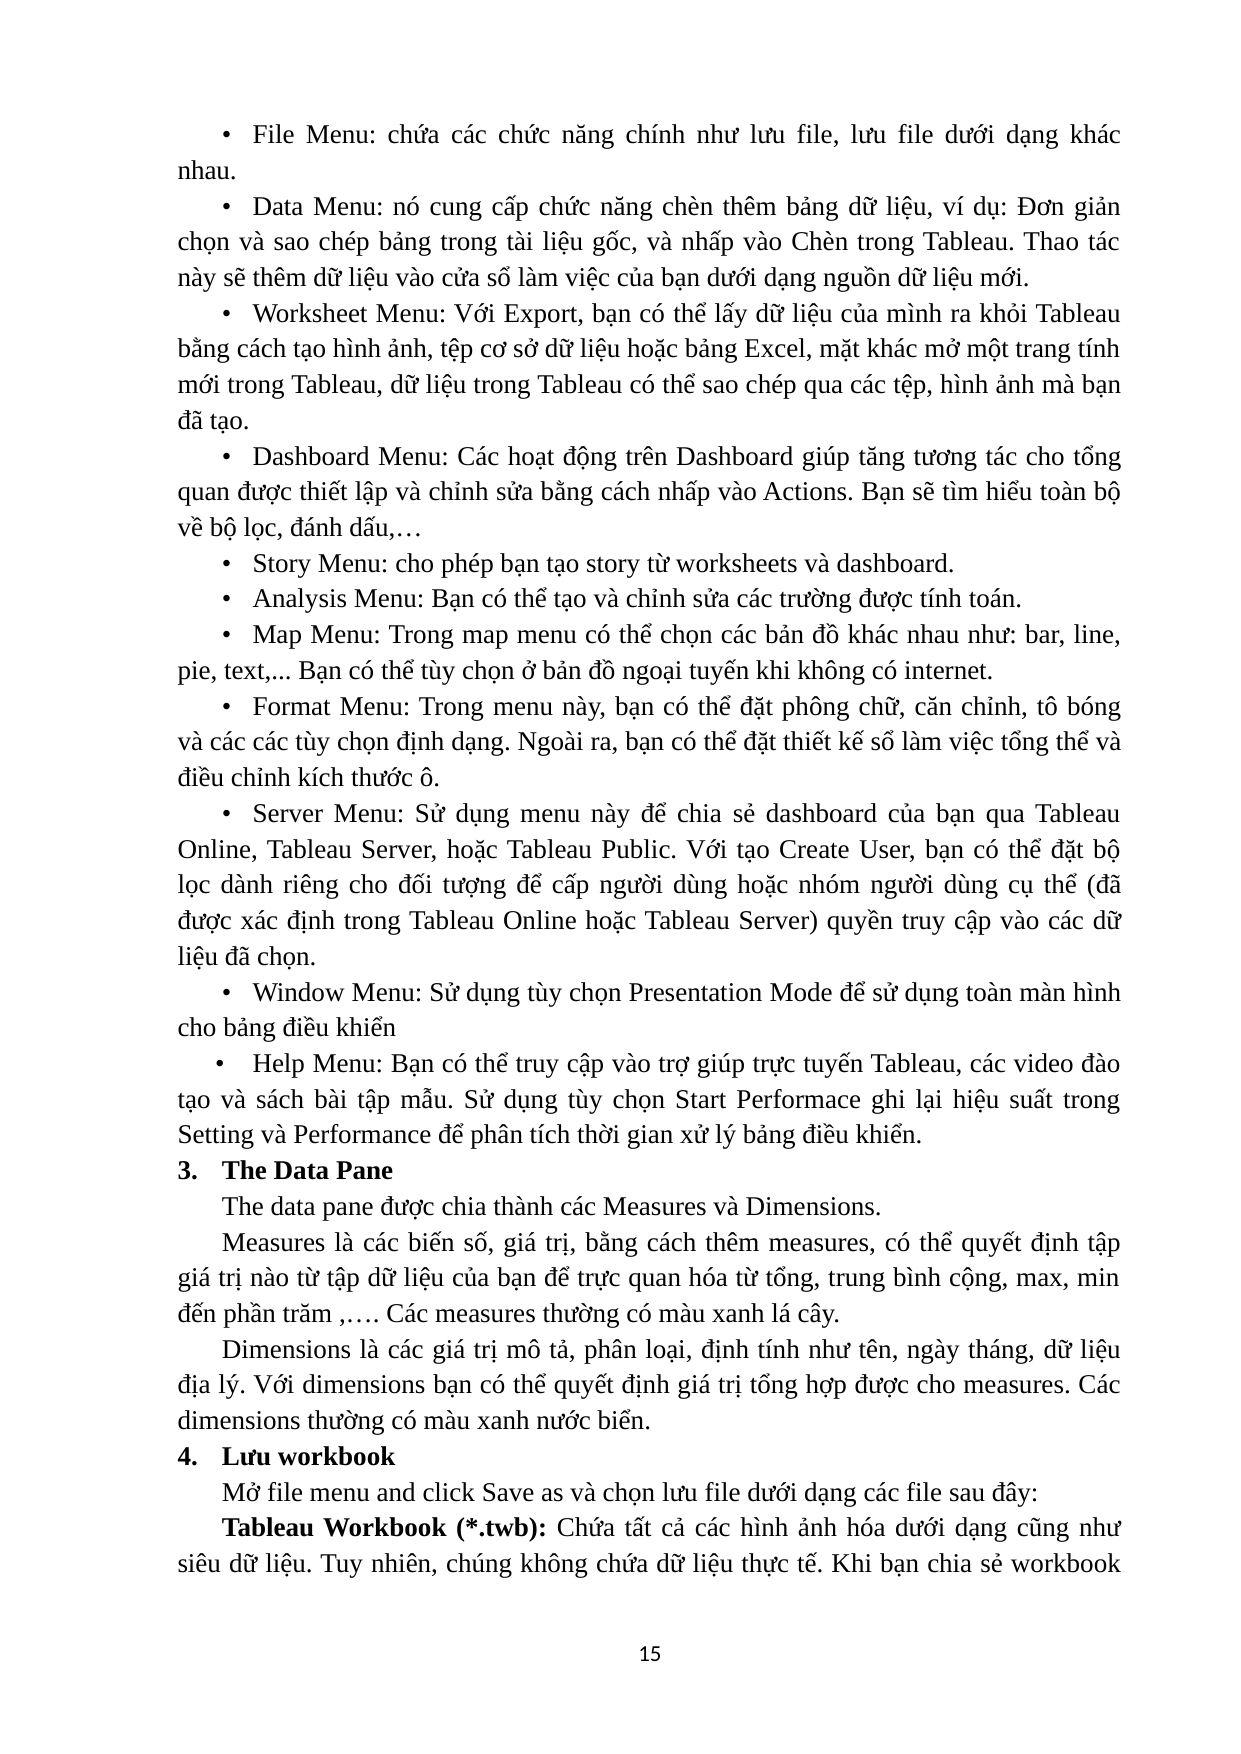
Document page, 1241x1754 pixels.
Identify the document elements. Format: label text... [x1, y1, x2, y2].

text • Map Menu: Trong map menu có thể chọn các bản đồ khác nhau như: bar, line, pie, text,... Bạn có thể tùy chọn ở bản đồ ngoại tuyến khi không có internet. [177, 618, 1122, 685]
text • Window Menu: Sử dụng tùy chọn Presentation Mode để sử dụng toàn màn hình cho bảng điều khiển [177, 976, 1122, 1042]
text • Format Menu: Trong menu này, bạn có thể đặt phông chữ, căn chỉnh, tô bóng và các các tùy chọn định dạng. Ngoài ra, bạn có thể đặt thiết kế sổ làm việc tổng thể và điều chỉnh kích thước ô. [177, 690, 1122, 792]
text Dimensions là các giá trị mô tả, phân loại, định tính như tên, ngày tháng, dữ liệu địa lý. Với dimensions bạn có thể quyết định giá trị tổng hợp được cho measures. Các dimensions thường có màu xanh nước biển. [177, 1333, 1122, 1436]
text • Worksheet Menu: Với Export, bạn có thể lấy dữ liệu của mình ra khỏi Tableau bằng cách tạo hình ảnh, tệp cơ sở dữ liệu hoặc bảng Excel, mặt khác mở một trang tính mới trong Tableau, dữ liệu trong Tableau có thể sao chép qua các tệp, hình ảnh mà bạn đã tạo. [177, 297, 1122, 435]
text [177, 1512, 1122, 1578]
text • Data Menu: nó cung cấp chức năng chèn thêm bảng dữ liệu, ví dụ: Đơn giản chọn và sao chép bảng trong tài liệu gốc, và nhấp vào Chèn trong Tableau. Thao tác này sẽ thêm dữ liệu vào cửa sổ làm việc của bạn dưới dạng nguồn dữ liệu mới. [177, 189, 1122, 292]
list Lưu workbook [177, 1440, 1122, 1471]
text Mở file menu and click Save as và chọn lưu file dưới dạng các file sau đây: [177, 1476, 1122, 1507]
list The Data Pane [177, 1154, 1122, 1185]
text • Dashboard Menu: Các hoạt động trên Dashboard giúp tăng tương tác cho tổng quan được thiết lập và chỉnh sửa bằng cách nhấp vào Actions. Bạn sẽ tìm hiểu toàn bộ về bộ lọc, đánh dấu,… [177, 440, 1122, 542]
text • File Menu: chứa các chức năng chính như lưu file, lưu file dưới dạng khác nhau. [177, 118, 1122, 185]
text • Help Menu: Bạn có thể truy cập vào trợ giúp trực tuyến Tableau, các video đào tạo và sách bài tập mẫu. Sử dụng tùy chọn Start Performace ghi lại hiệu suất trong Setting và Performance để phân tích thời gian xử lý bảng điều khiển. [177, 1047, 1122, 1150]
text • Analysis Menu: Bạn có thể tạo và chỉnh sửa các trường được tính toán. [177, 583, 1122, 614]
text • Story Menu: cho phép bạn tạo story từ worksheets và dashboard. [177, 547, 1122, 578]
text The data pane được chia thành các Measures và Dimensions. [177, 1190, 1122, 1221]
text Measures là các biến số, giá trị, bằng cách thêm measures, có thể quyết định tập giá trị nào từ tập dữ liệu của bạn để trực quan hóa từ tổng, trung bình cộng, max, min đến phần trăm ,…. Các measures thường có màu xanh lá cây. [177, 1226, 1122, 1328]
text • Server Menu: Sử dụng menu này để chia sẻ dashboard của bạn qua Tableau Online, Tableau Server, hoặc Tableau Public. Với tạo Create User, bạn có thể đặt bộ lọc dành riêng cho đối tượng để cấp người dùng hoặc nhóm người dùng cụ thể (đã được xác định trong Tableau Online hoặc Tableau Server) quyền truy cập vào các dữ liệu đã chọn. [177, 797, 1122, 971]
